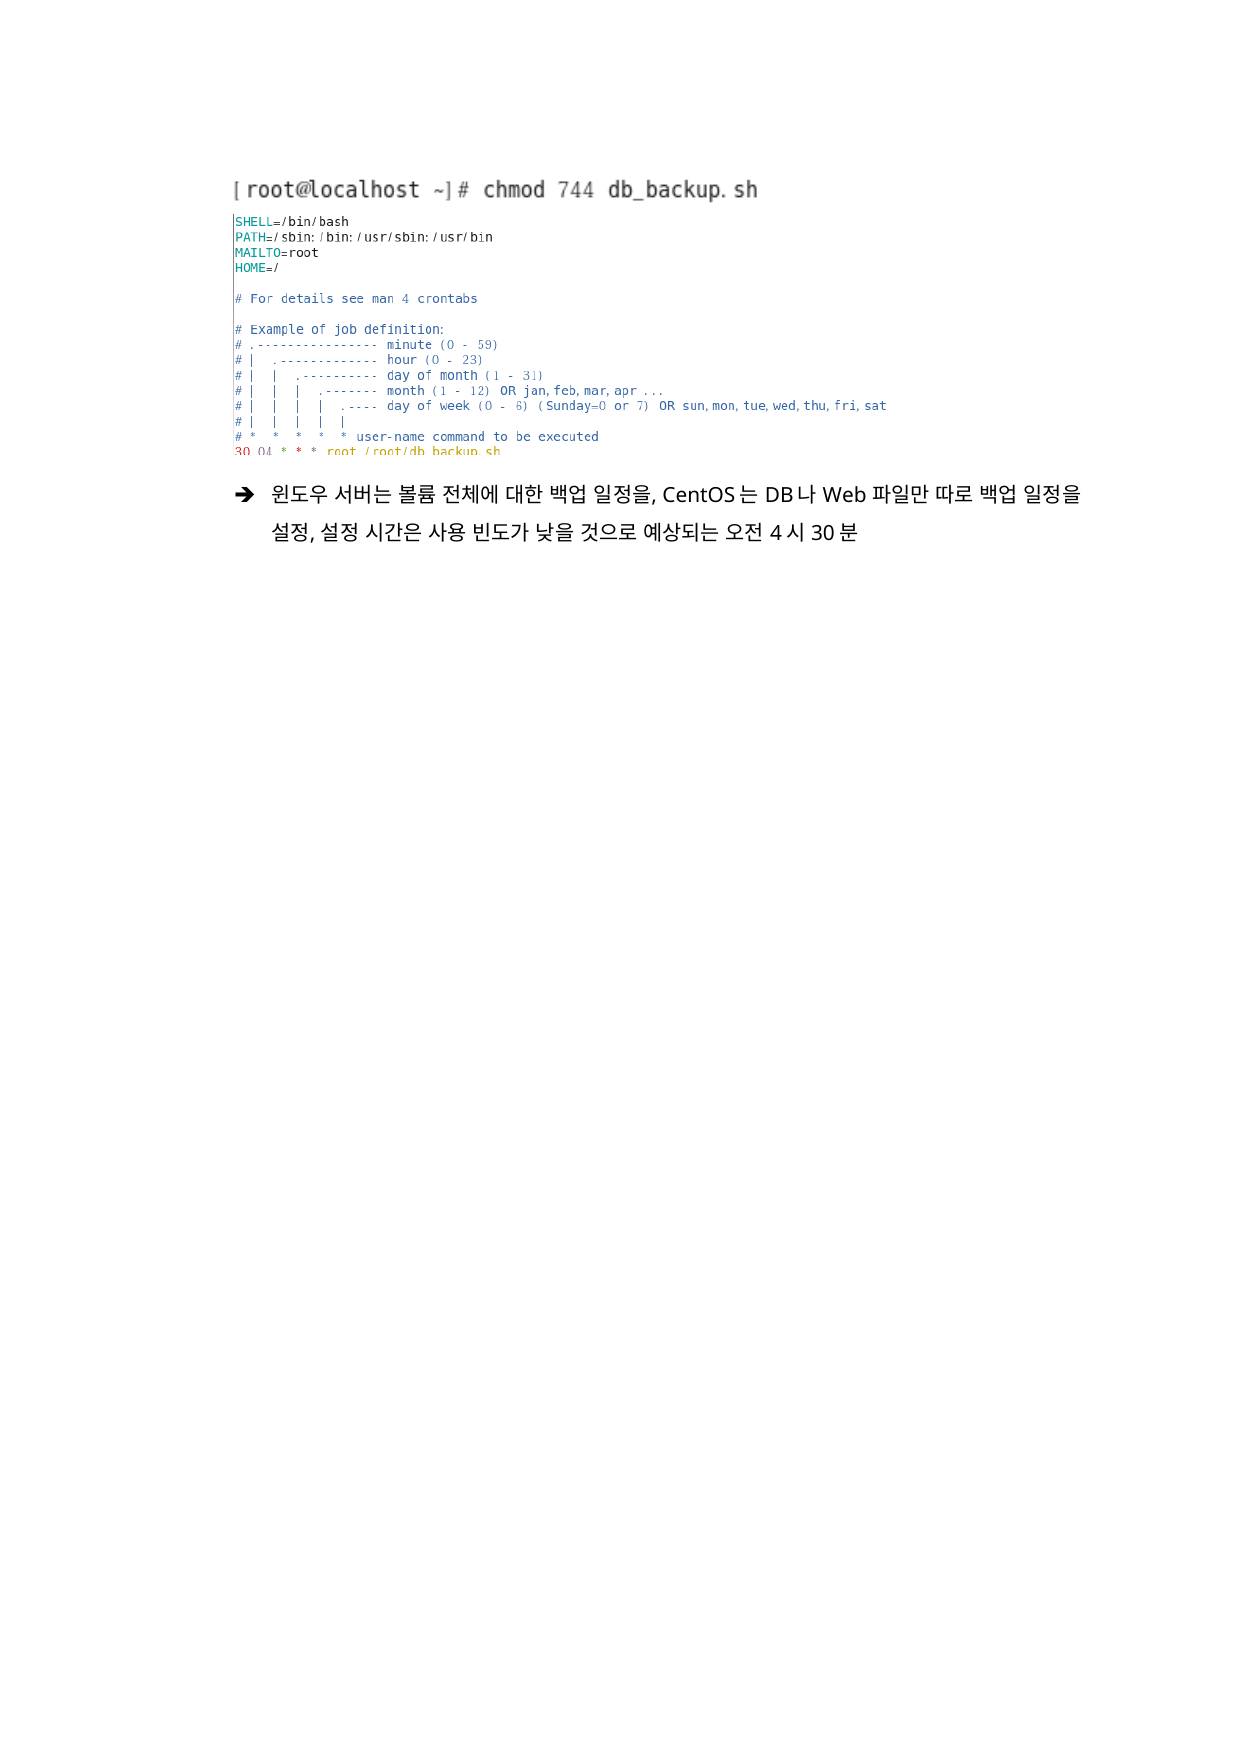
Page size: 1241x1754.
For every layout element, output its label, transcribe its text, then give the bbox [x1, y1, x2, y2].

list 윈도우 서버는 볼륨 전체에 대한 백업 일정을, CentOS는 DB나 Web 파일만 따로 백업 일정을 설정, 설정 시간은 사용 빈도가 낮을 것으로 예상되는 오전 4시 30분 [234, 478, 1090, 547]
picture [233, 214, 890, 455]
picture [233, 177, 1043, 204]
